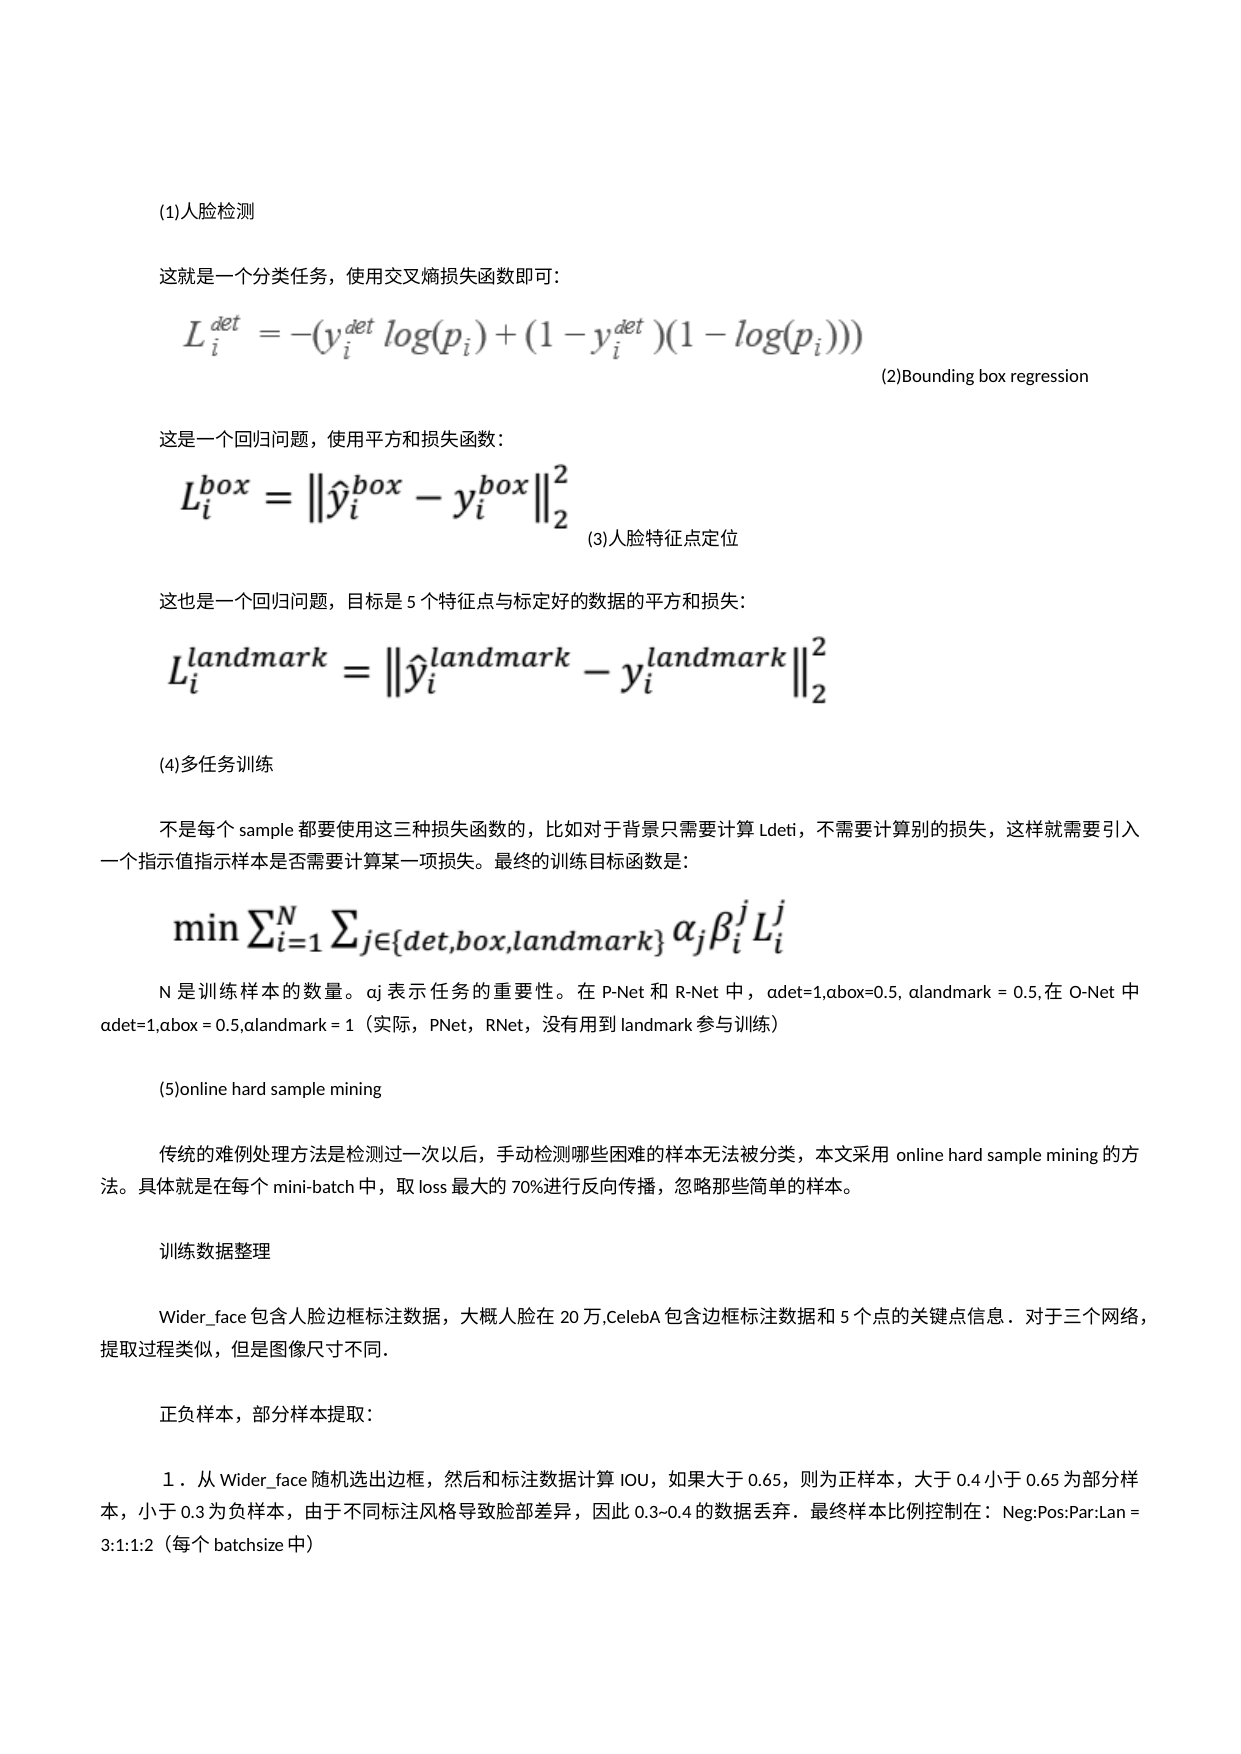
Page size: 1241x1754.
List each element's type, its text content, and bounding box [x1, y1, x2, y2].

text 传统的难例处理方法是检测过一次以后，手动检测哪些困难的样本无法被分类，本文采用online hard sample mining的方法。具体就是在每个mini-batch中，取loss最大的70%进行反向传播，忽略那些简单的样本。 [100, 1137, 1140, 1202]
text Wider_face包含人脸边框标注数据，大概人脸在20万,CelebA包含边框标注数据和5个点的关键点信息．对于三个网络，提取过程类似，但是图像尺寸不同． [100, 1299, 1140, 1364]
text 这是一个回归问题，使用平方和损失函数： [100, 422, 1140, 454]
picture [158, 455, 588, 546]
text (5)online hard sample mining [100, 1072, 1140, 1104]
text N是训练样本的数量。αj表示任务的重要性。在P-Net和R-Net中，αdet=1,αbox=0.5, αlandmark = 0.5,在O-Net中αdet=1,αbox = 0.5,αlandmark = 1（实际，PNet，RNet，没有用到landmark参与训练） [100, 974, 1140, 1039]
picture [158, 617, 841, 716]
picture [158, 293, 881, 383]
picture [158, 877, 798, 963]
text 不是每个sample都要使用这三种损失函数的，比如对于背景只需要计算Ldeti，不需要计算别的损失，这样就需要引入一个指示值指示样本是否需要计算某一项损失。最终的训练目标函数是： [100, 812, 1140, 877]
text 这也是一个回归问题，目标是5个特征点与标定好的数据的平方和损失： [100, 584, 1140, 617]
text (1)人脸检测 [100, 194, 1140, 227]
text １．从Wider_face随机选出边框，然后和标注数据计算IOU，如果大于0.65，则为正样本，大于0.4小于0.65为部分样本，小于0.3为负样本，由于不同标注风格导致脸部差异，因此0.3~0.4的数据丢弃．最终样本比例控制在：Neg:Pos:Par:Lan = 3:1:1:2（每个batchsize中） [100, 1462, 1140, 1559]
text 这就是一个分类任务，使用交叉熵损失函数即可： [100, 259, 1140, 292]
text 正负样本，部分样本提取： [100, 1397, 1140, 1429]
text 训练数据整理 [100, 1234, 1140, 1267]
text (4)多任务训练 [100, 747, 1140, 779]
